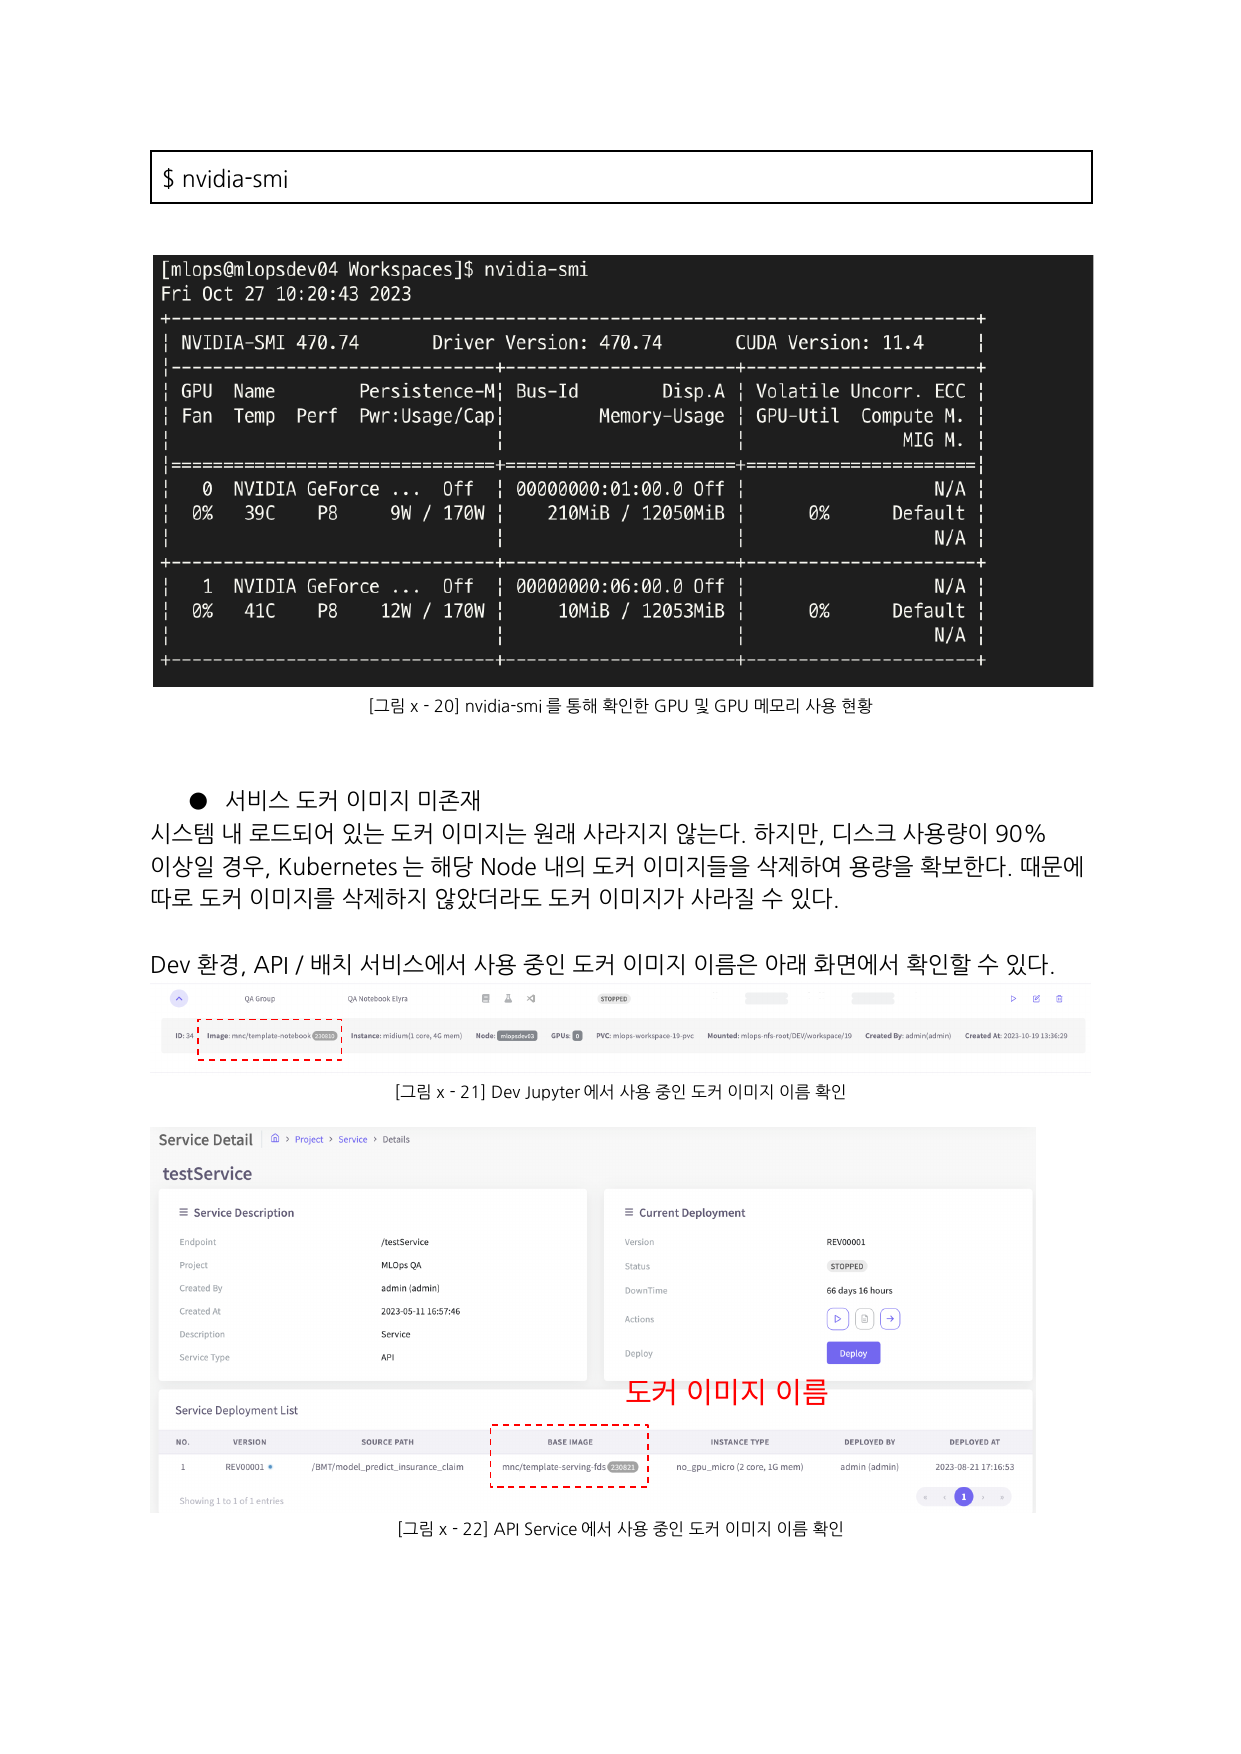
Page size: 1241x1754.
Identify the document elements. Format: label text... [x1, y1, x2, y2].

table_header $ nvidia-smi [152, 152, 1091, 202]
picture [150, 981, 1091, 1076]
text [그림 x - 21] Dev Jupyter에서 사용 중인 도커 이미지 이름 확인 [150, 1080, 1090, 1101]
text 시스템 내 로드되어 있는 도커 이미지는 원래 사라지지 않는다. 하지만, 디스크 사용량이 90% 이상일 경우, Kubernetes는 해당 Node 내의 도커 이미지들을 삭제하여 용량을 확보한다. 때문에 따로 도커 이미지를 삭제하지 않았더라도 도커 이미지가 사라질 수 있다. [150, 817, 1090, 911]
text [그림 x - 22] API Service에서 사용 중인 도커 이미지 이름 확인 [150, 1517, 1090, 1538]
text Dev 환경, API / 배치 서비스에서 사용 중인 도커 이미지 이름은 아래 화면에서 확인할 수 있다. [150, 948, 1090, 977]
picture [153, 255, 1094, 687]
picture [150, 1127, 1036, 1513]
list 서비스 도커 이미지 미존재 [187, 784, 1090, 812]
